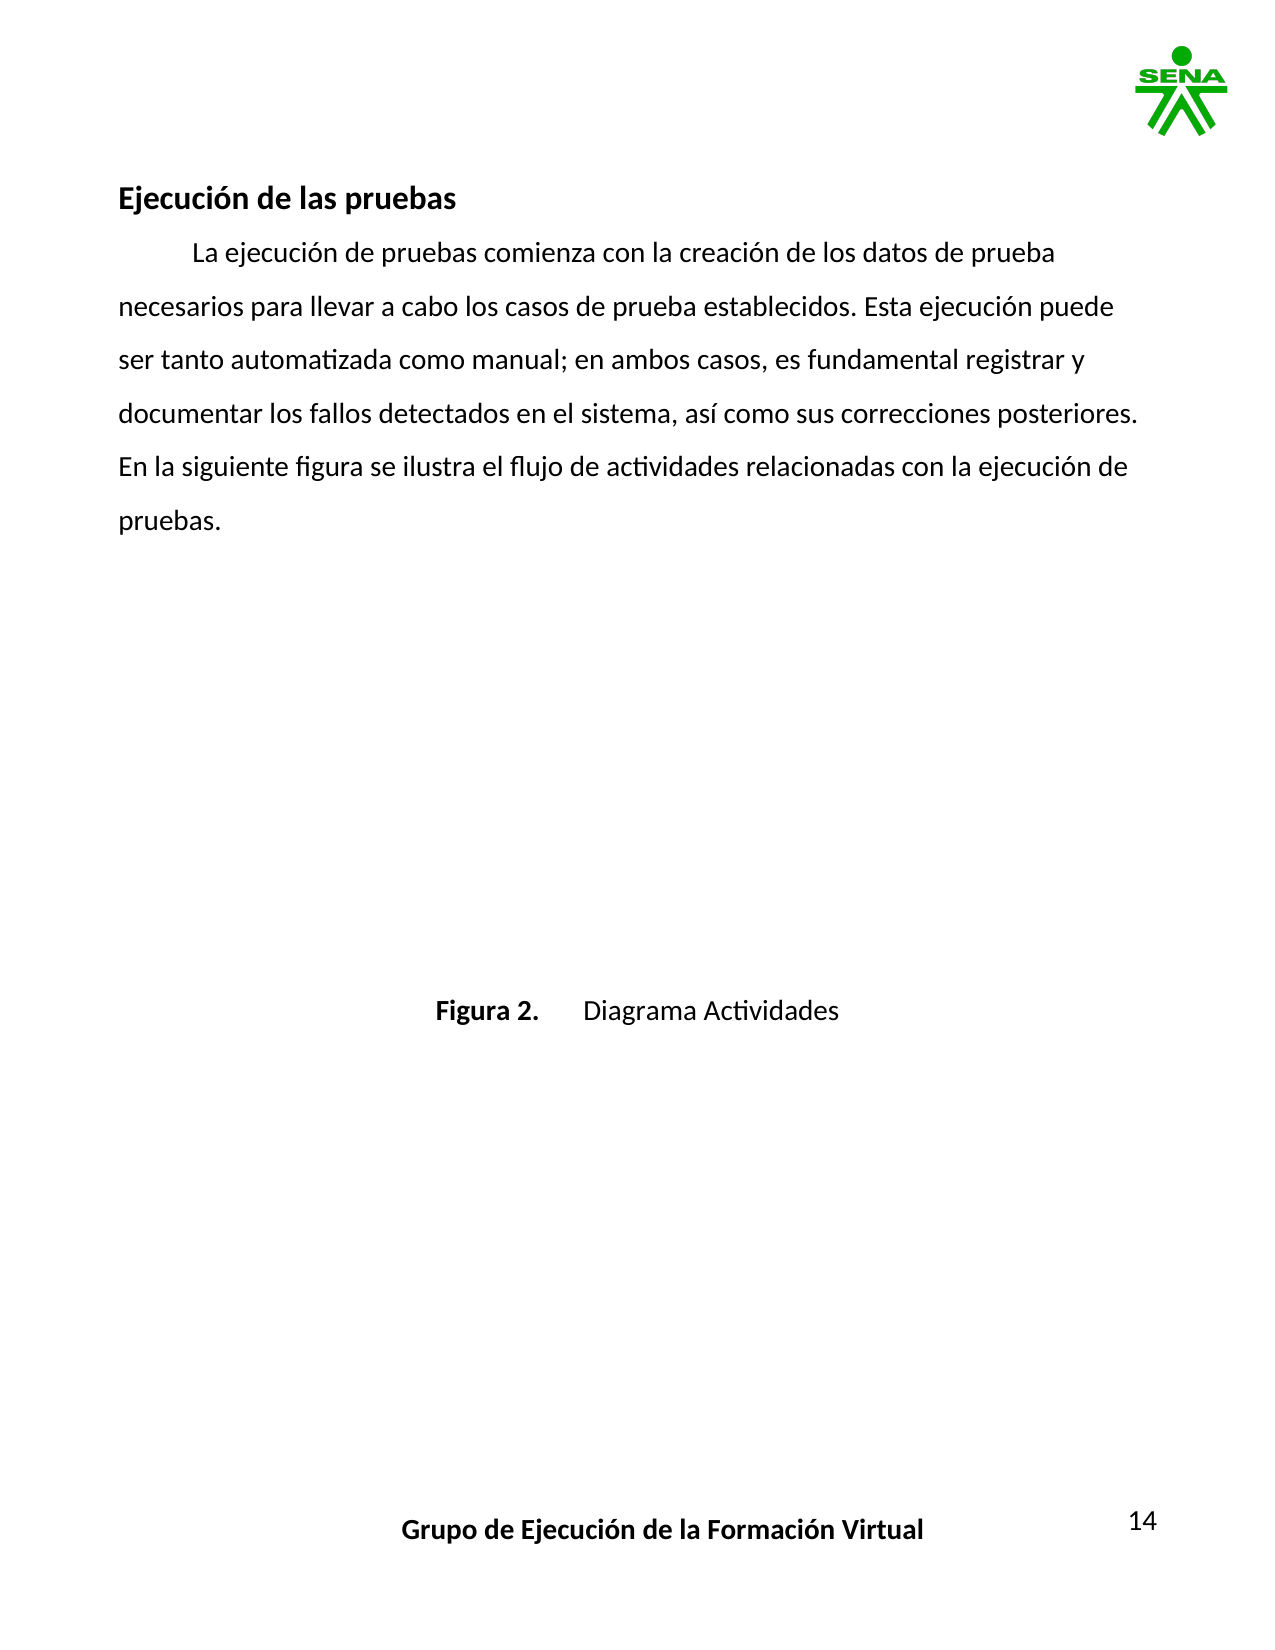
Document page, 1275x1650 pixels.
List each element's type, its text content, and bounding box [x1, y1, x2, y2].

picture [1135, 46, 1228, 136]
text La ejecución de pruebas comienza con la creación de los datos de prueba necesarios para llevar a cabo los casos de prueba establecidos. Esta ejecución puede ser tanto automatizada como manual; en ambos casos, es fundamental registrar y documentar los fallos detectados en el sistema, así como sus correcciones posteriores. En la siguiente figura se ilustra el flujo de actividades relacionadas con la ejecución de pruebas. [118, 234, 1157, 537]
subtitle Ejecución de las pruebas [118, 177, 1157, 218]
text Diagrama Actividades [118, 992, 1157, 1028]
